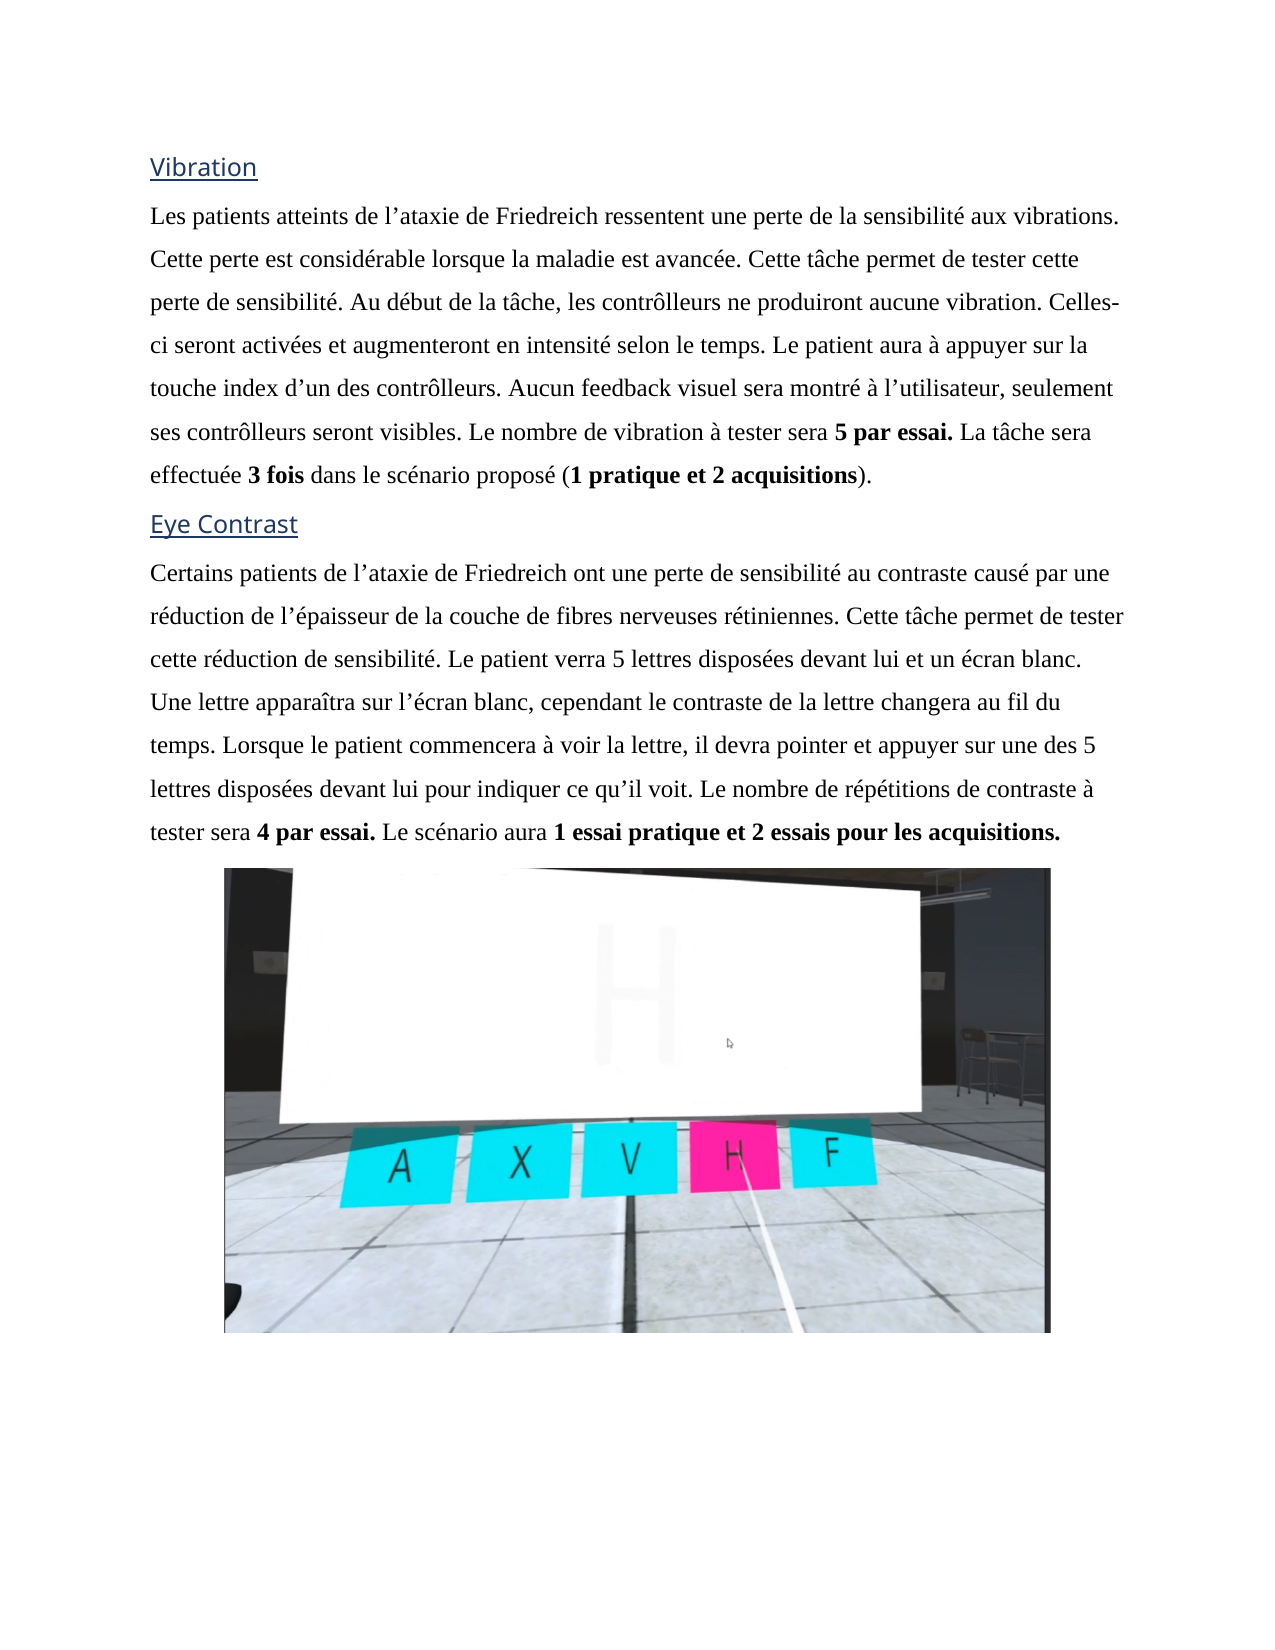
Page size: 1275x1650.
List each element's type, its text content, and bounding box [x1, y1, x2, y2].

text Certains patients de l’ataxie de Friedreich ont une perte de sensibilité au contraste causé par une réduction de l’épaisseur de la couche de fibres nerveuses rétiniennes. Cette tâche permet de tester cette réduction de sensibilité. Le patient verra 5 lettres disposées devant lui et un écran blanc. Une lettre apparaîtra sur l’écran blanc, cependant le contraste de la lettre changera au fil du temps. Lorsque le patient commencera à voir la lettre, il devra pointer et appuyer sur une des 5 lettres disposées devant lui pour indiquer ce qu’il voit. Le nombre de répétitions de contraste à tester sera 4 par essai. Le scénario aura 1 essai pratique et 2 essais pour les acquisitions. [150, 558, 1125, 846]
subtitle Vibration [150, 150, 1125, 184]
subtitle Eye Contrast [150, 507, 1125, 541]
picture [224, 868, 1051, 1333]
text Les patients atteints de l’ataxie de Friedreich ressentent une perte de la sensibilité aux vibrations. Cette perte est considérable lorsque la maladie est avancée. Cette tâche permet de tester cette perte de sensibilité. Au début de la tâche, les contrôlleurs ne produiront aucune vibration. Celles-ci seront activées et augmenteront en intensité selon le temps. Le patient aura à appuyer sur la touche index d’un des contrôlleurs. Aucun feedback visuel sera montré à l’utilisateur, seulement ses contrôlleurs seront visibles. Le nombre de vibration à tester sera 5 par essai. La tâche sera effectuée 3 fois dans le scénario proposé (1 pratique et 2 acquisitions). [150, 201, 1125, 488]
